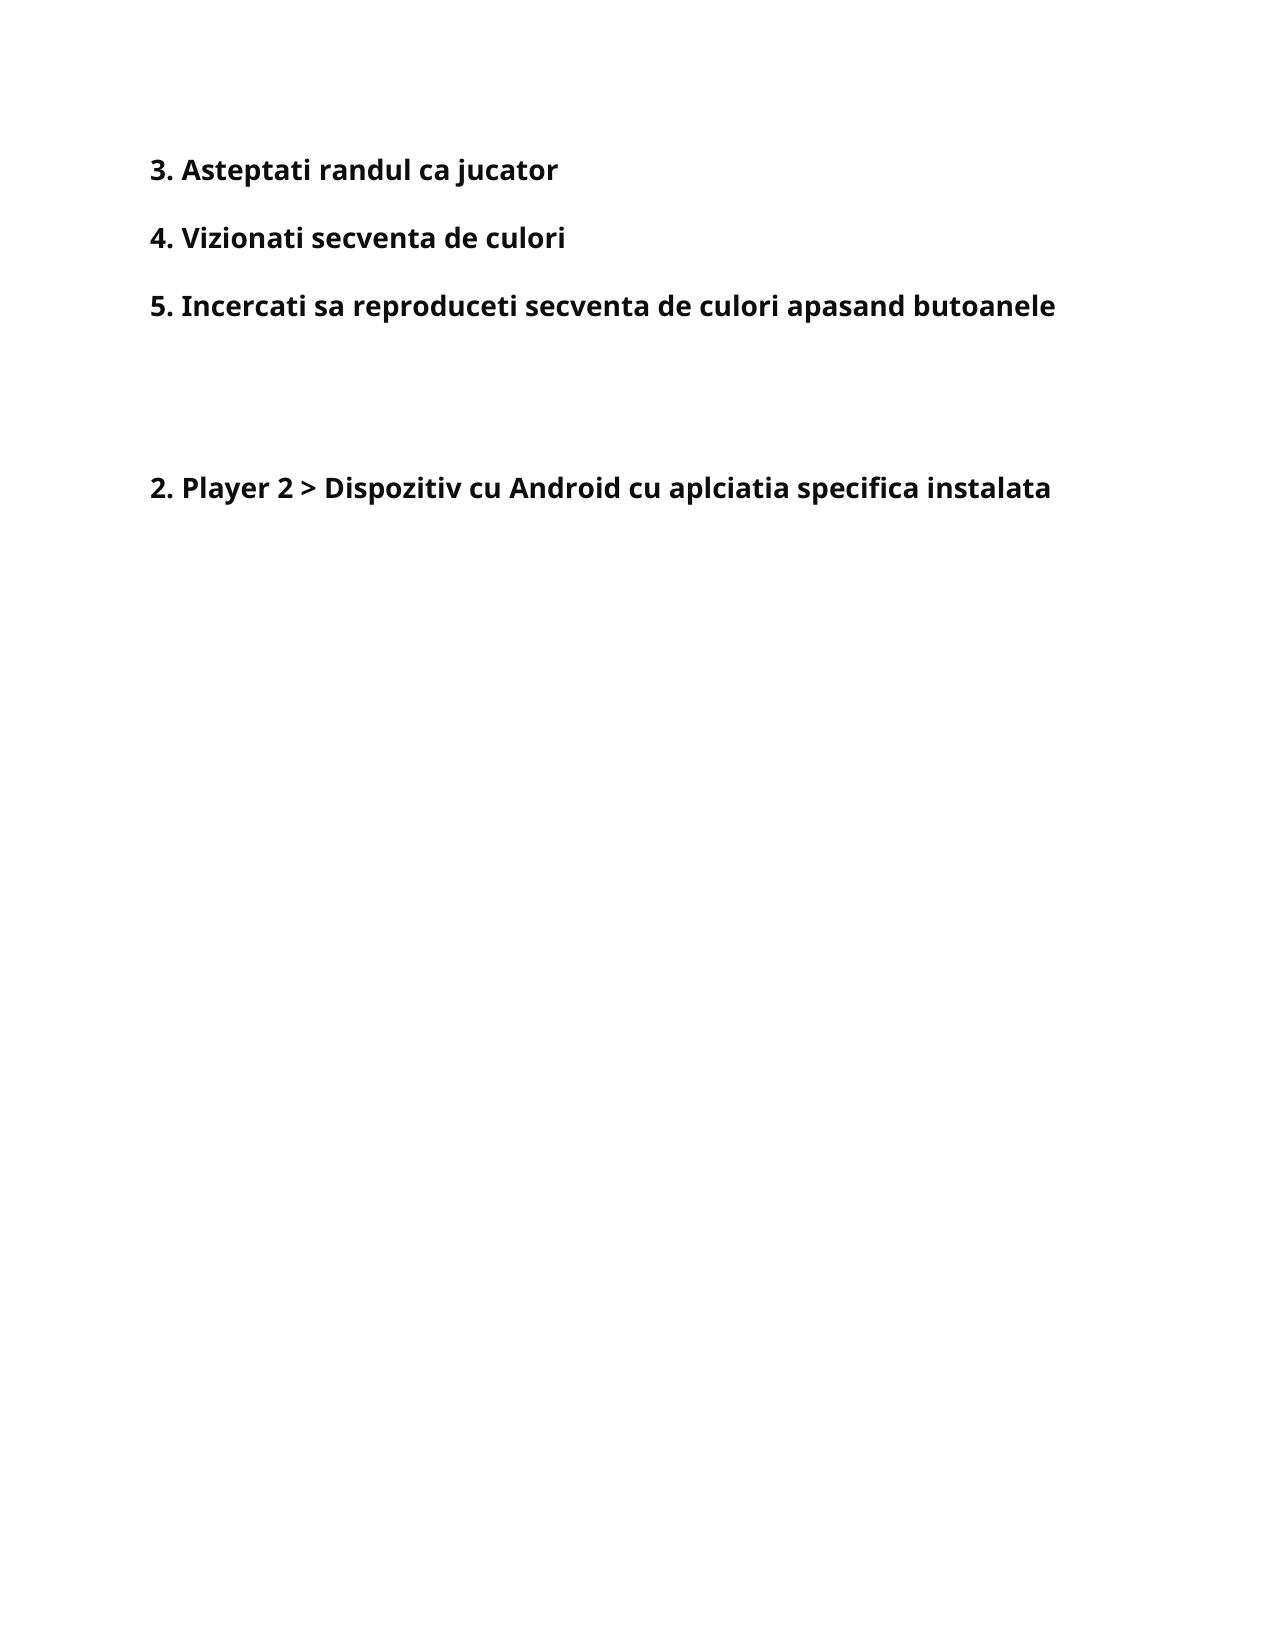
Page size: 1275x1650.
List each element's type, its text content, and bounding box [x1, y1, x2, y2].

text 4. Vizionati secventa de culori [150, 218, 1125, 256]
text 3. Asteptati randul ca jucator [150, 150, 1125, 188]
text 5. Incercati sa reproduceti secventa de culori apasand butoanele [150, 286, 1125, 324]
text 2. Player 2 > Dispozitiv cu Android cu aplciatia specifica instalata [150, 468, 1125, 506]
